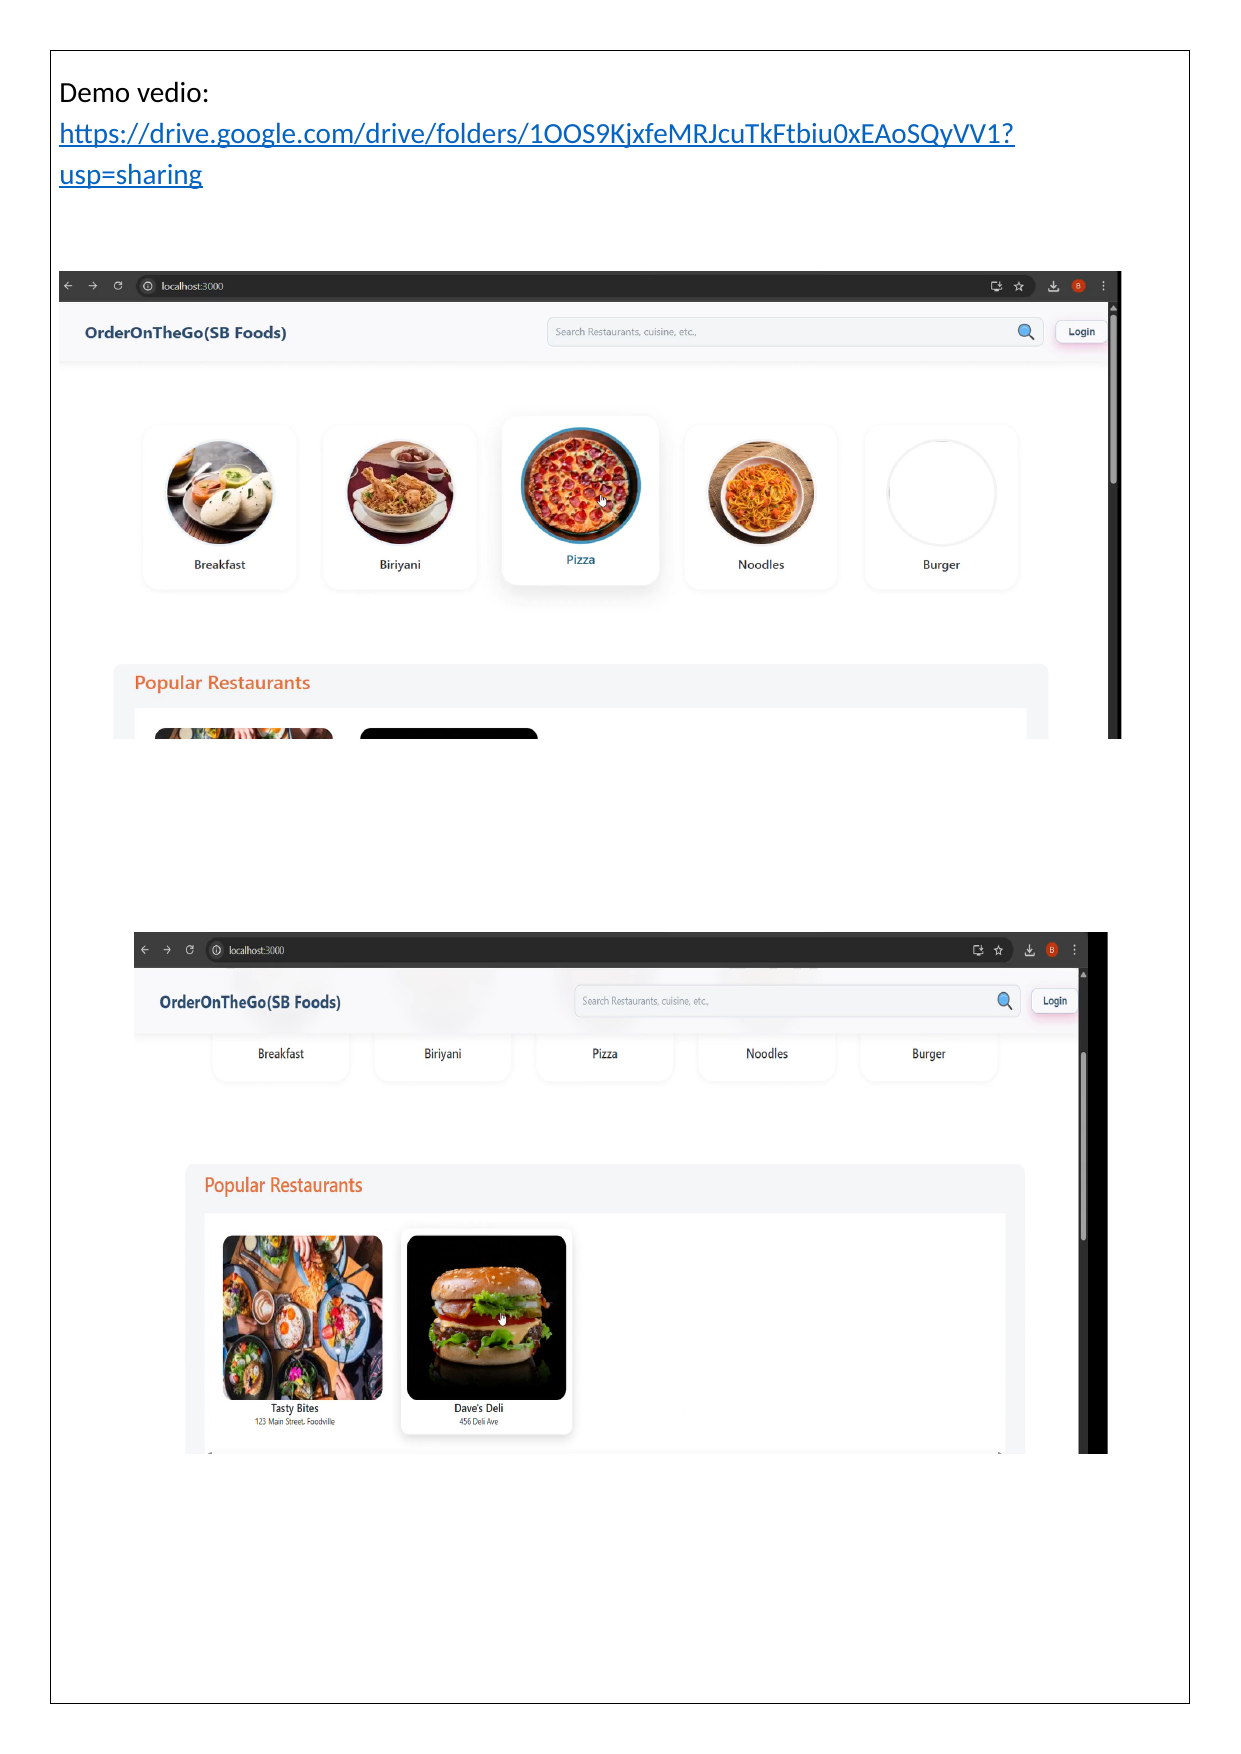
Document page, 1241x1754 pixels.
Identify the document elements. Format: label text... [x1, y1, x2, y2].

picture [59, 271, 1122, 739]
picture [134, 932, 1108, 1454]
text Demo vedio: https://drive.google.com/drive/folders/1OOS9KjxfeMRJcuTkFtbiu0xEAoSQyVV1?usp=sharing [59, 74, 1090, 191]
